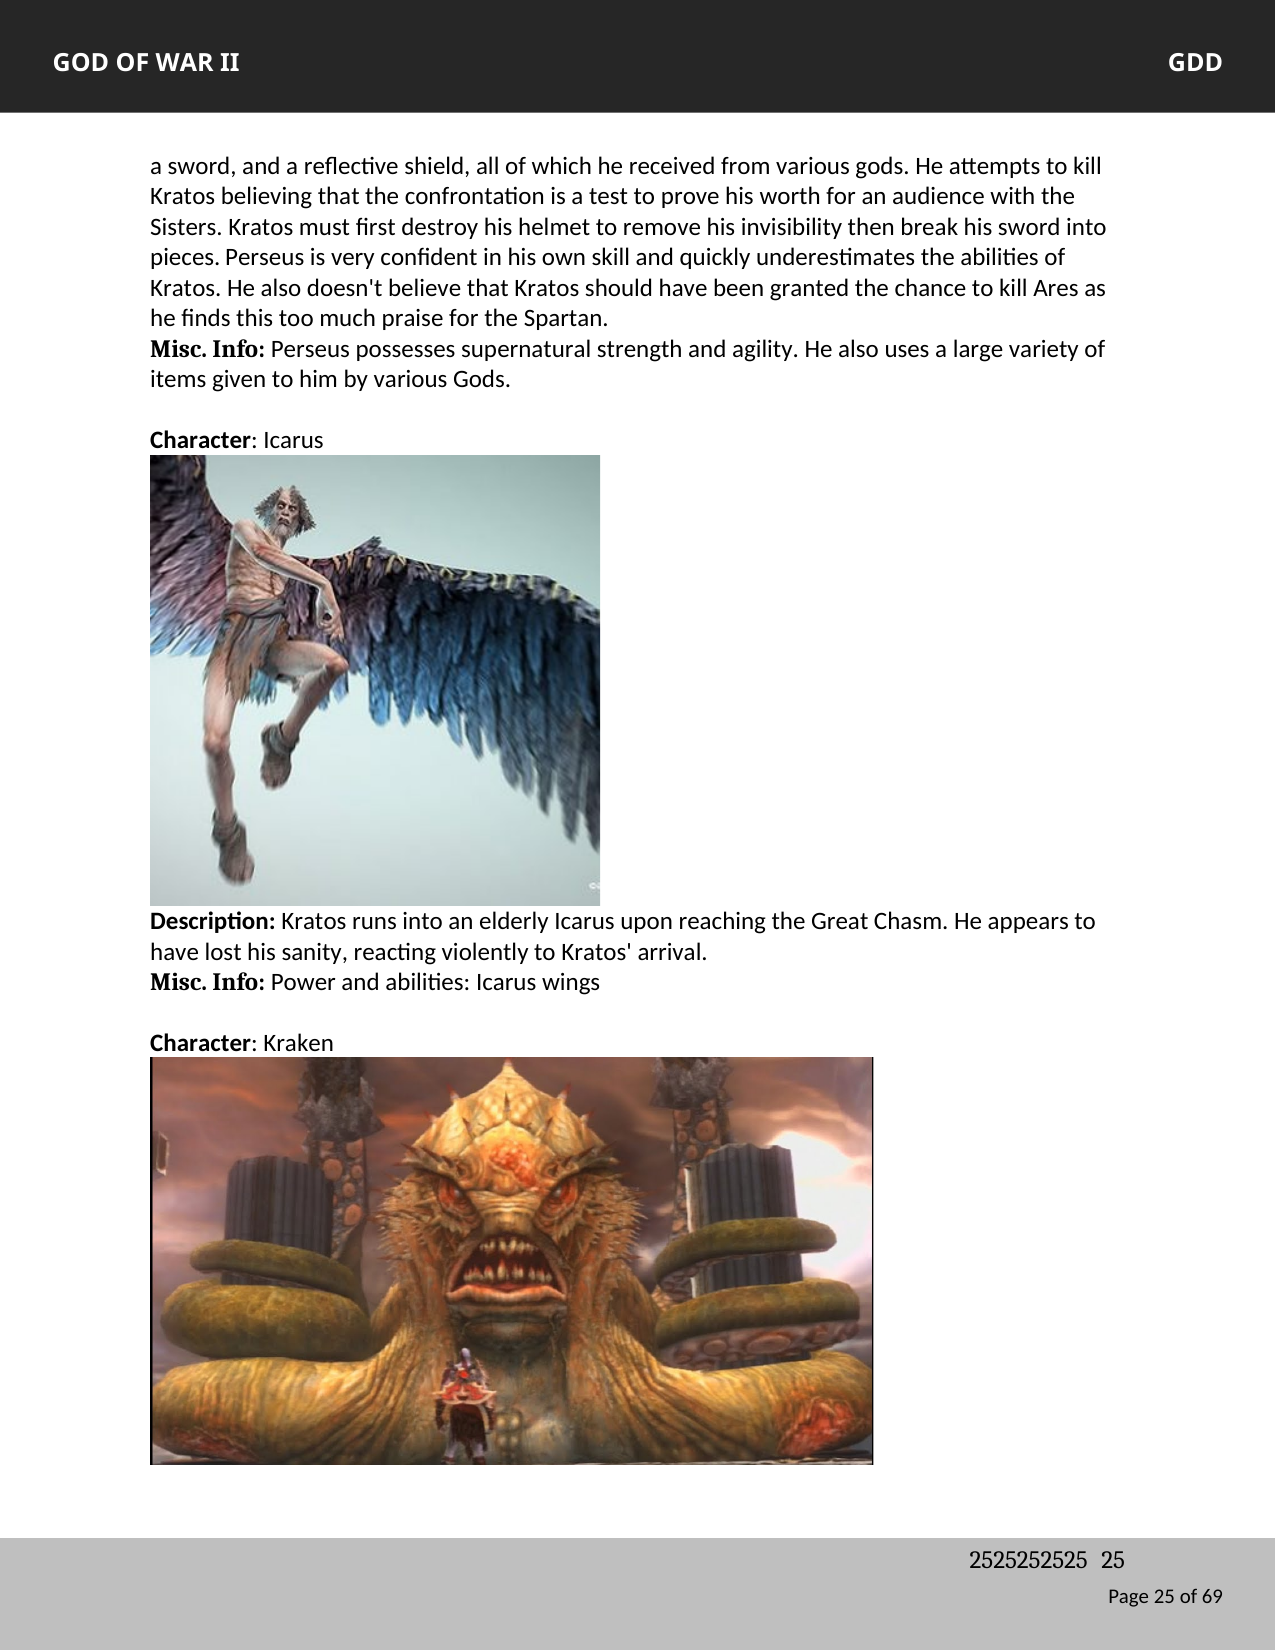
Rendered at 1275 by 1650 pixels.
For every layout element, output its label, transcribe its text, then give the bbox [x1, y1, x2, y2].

text Description: Kratos runs into an elderly Icarus upon reaching the Great Chasm. He appears to have lost his sanity, reacting violently to Kratos' arrival. [150, 905, 1125, 966]
text Character: Kraken [150, 1027, 1125, 1058]
text Misc. Info: Power and abilities: Icarus wings [150, 966, 1125, 997]
picture [150, 1057, 874, 1465]
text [150, 150, 1125, 333]
text Misc. Info: Perseus possesses supernatural strength and agility. He also uses a large variety of items given to him by various Gods. [150, 333, 1125, 394]
text Character: Icarus [150, 425, 1125, 455]
picture [150, 455, 600, 906]
